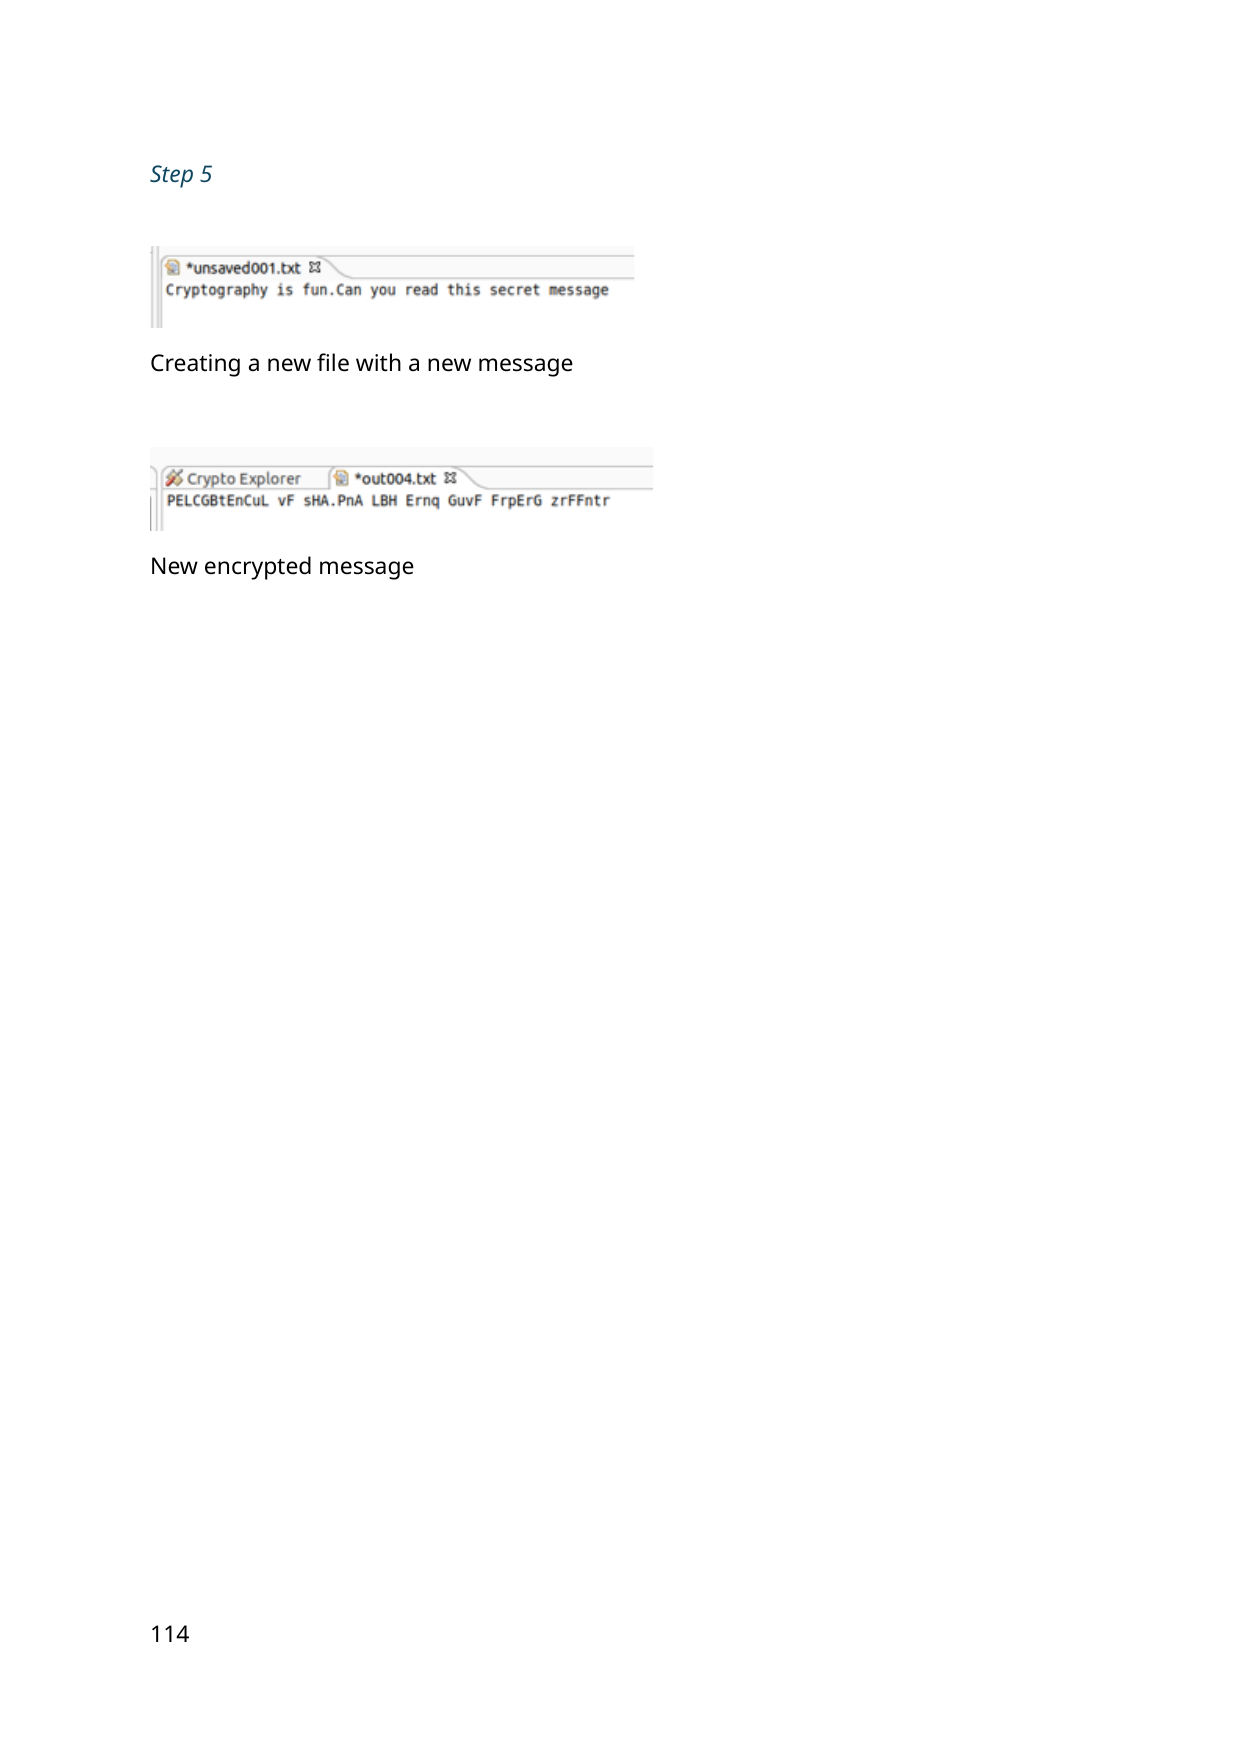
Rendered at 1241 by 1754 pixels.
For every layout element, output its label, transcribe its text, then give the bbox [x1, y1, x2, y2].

text Creating a new file with a new message [150, 347, 1090, 378]
picture [150, 246, 635, 328]
text New encrypted message [150, 550, 1090, 581]
picture [150, 447, 654, 531]
subtitle Step 5 [150, 158, 1090, 189]
